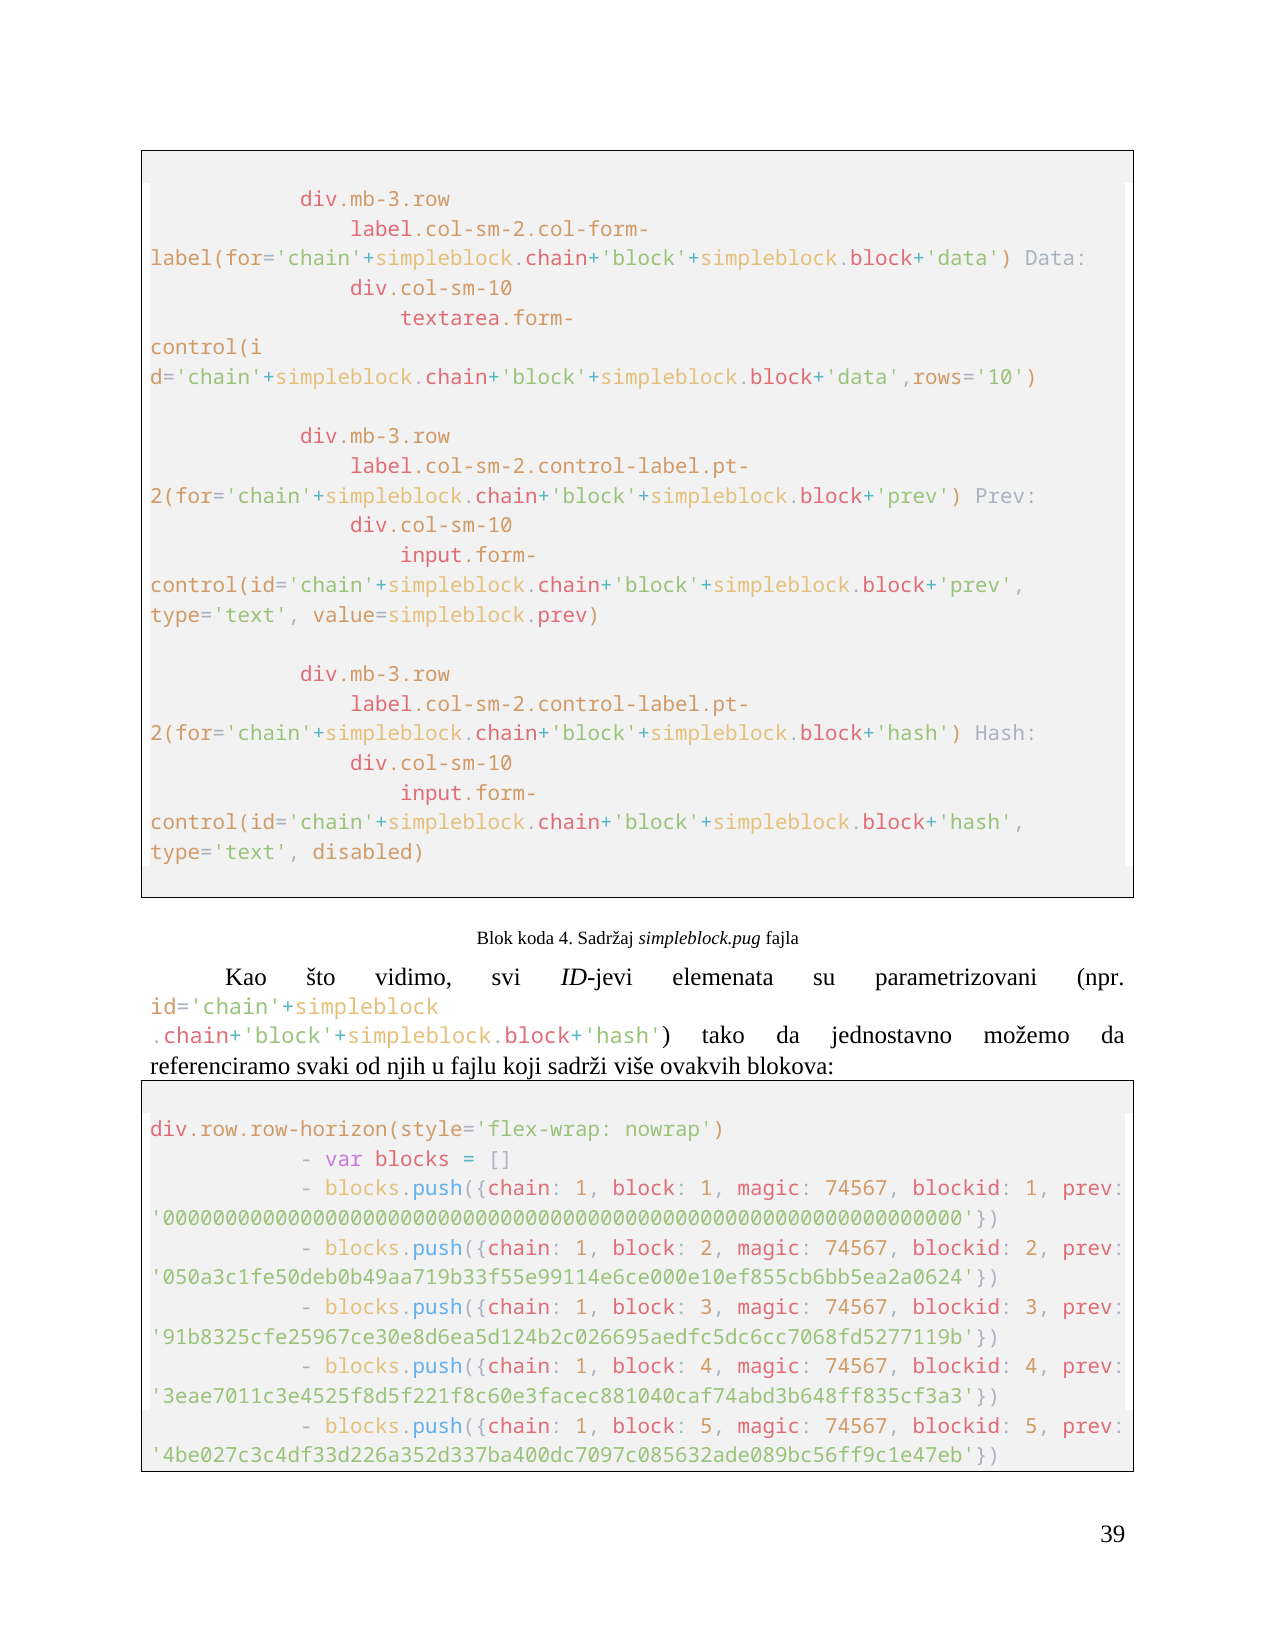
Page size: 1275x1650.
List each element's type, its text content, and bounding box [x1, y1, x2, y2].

text label.col-sm-2.control-label.pt-2(for='chain'+simpleblock.chain+'block'+simpleblock.block+'prev') Prev: [150, 450, 1125, 509]
text - blocks.push({chain: 1, block: 1, magic: 74567, blockid: 1, prev: '0000000000000000000000000000000000000000000000000000000000000000'}) [150, 1172, 1125, 1232]
text textarea.form-control(id='chain'+simpleblock.chain+'block'+simpleblock.block+'data',rows='10') [150, 302, 1125, 391]
text div.mb-3.row [150, 183, 1125, 212]
text label.col-sm-2.control-label.pt-2(for='chain'+simpleblock.chain+'block'+simpleblock.block+'hash') Hash: [150, 687, 1125, 747]
text div.col-sm-10 [150, 509, 1125, 539]
text div.col-sm-10 [150, 272, 1125, 302]
text - blocks.push({chain: 1, block: 5, magic: 74567, blockid: 5, prev: '4be027c3c4df33d226a352d337ba400dc7097c085632ade089bc56ff9c1e47eb'}) [142, 1407, 1133, 1471]
text div.col-sm-10 [150, 747, 1125, 777]
text input.form-control(id='chain'+simpleblock.chain+'block'+simpleblock.block+'prev', type='text', value=simpleblock.prev) [150, 539, 1125, 628]
text Kao što vidimo, svi ID-jevi elemenata su parametrizovani (npr. id='chain'+simpleblock [150, 961, 1125, 1021]
text input.form-control(id='chain'+simpleblock.chain+'block'+simpleblock.block+'hash', type='text', disabled) [150, 777, 1125, 862]
text - blocks.push({chain: 1, block: 3, magic: 74567, blockid: 3, prev: '91b8325cfe25967ce30e8d6ea5d124b2c026695aedfc5dc6cc7068fd5277119b'}) [150, 1291, 1125, 1350]
text div.row.row-horizon(style='flex-wrap: nowrap') [150, 1113, 1125, 1142]
text Blok koda . Sadržaj simpleblock.pug fajla [150, 911, 1125, 948]
text div.mb-3.row [150, 658, 1125, 687]
text - blocks.push({chain: 1, block: 2, magic: 74567, blockid: 2, prev: '050a3c1fe50deb0b49aa719b33f55e99114e6ce000e10ef855cb6bb5ea2a0624'}) [150, 1232, 1125, 1291]
text - blocks.push({chain: 1, block: 4, magic: 74567, blockid: 4, prev: '3eae7011c3e4525f8d5f221f8c60e3facec881040caf74abd3b648ff835cf3a3'}) [150, 1350, 1125, 1407]
text .chain+'block'+simpleblock.block+'hash') tako da jednostavno možemo da referenciramo svaki od njih u fajlu koji sadrži više ovakvih blokova: [150, 1021, 1125, 1080]
text label.col-sm-2.col-form-label(for='chain'+simpleblock.chain+'block'+simpleblock.block+'data') Data: [150, 212, 1125, 272]
text div.mb-3.row [150, 420, 1125, 450]
text - var blocks = [] [150, 1142, 1125, 1172]
